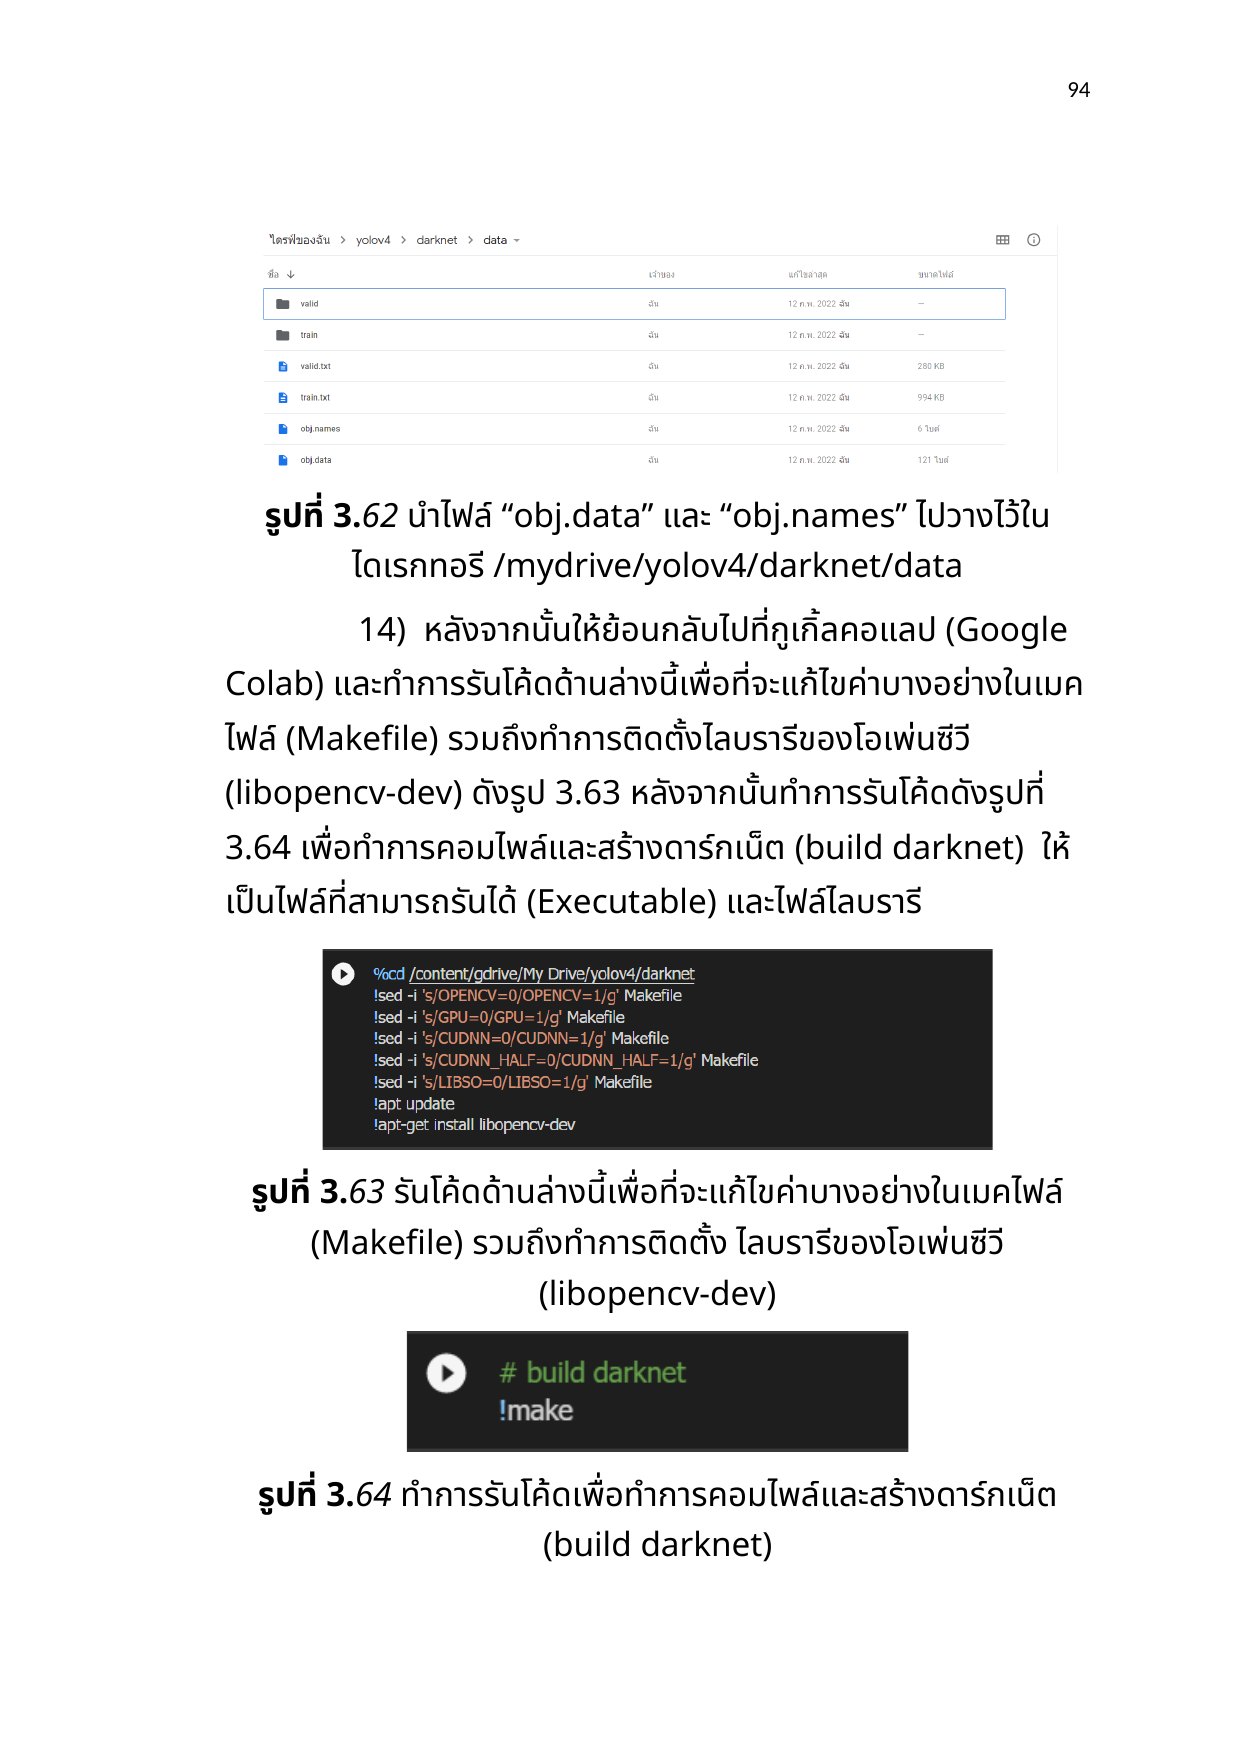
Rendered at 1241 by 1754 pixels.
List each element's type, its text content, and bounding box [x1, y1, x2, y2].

text 14) หลังจากนั้นให้ย้อนกลับไปที่กูเกิ้ลคอแลป (Google Colab) และทำการรันโค้ดด้านล่างนี้เพื่อที่จะแก้ไขค่าบางอย่างในเมคไฟล์ (Makefile) รวมถึงทำการติดตั้งไลบรารีของโอเพ่นซีวี (libopencv-dev) ดังรูป 3.63 หลังจากนั้นทำการรันโค้ดดังรูปที่ 3.64 เพื่อทำการคอมไพล์และสร้างดาร์กเน็ต (build darknet) ให้เป็นไฟล์ที่สามารถรันได้ (Executable) และไฟล์ไลบรารี [225, 605, 1090, 929]
text รูปที่ 3.64 ทำการรันโค้ดเพื่อทำการคอมไพล์และสร้างดาร์กเน็ต (build darknet) [225, 1471, 1090, 1567]
picture [322, 949, 993, 1150]
text รูปที่ 3.62 นำไฟล์ “obj.data” และ “obj.names” ไปวางไว้ในไดเรกทอรี /mydrive/yolov4/darknet/data [225, 492, 1090, 593]
picture [257, 225, 1058, 473]
text รูปที่ 3.63 รันโค้ดด้านล่างนี้เพื่อที่จะแก้ไขค่าบางอย่างในเมคไฟล์ (Makefile) รวมถึงทำการติดตั้ง ไลบรารีของโอเพ่นซีวี (libopencv-dev) [225, 1168, 1090, 1315]
picture [406, 1331, 909, 1452]
